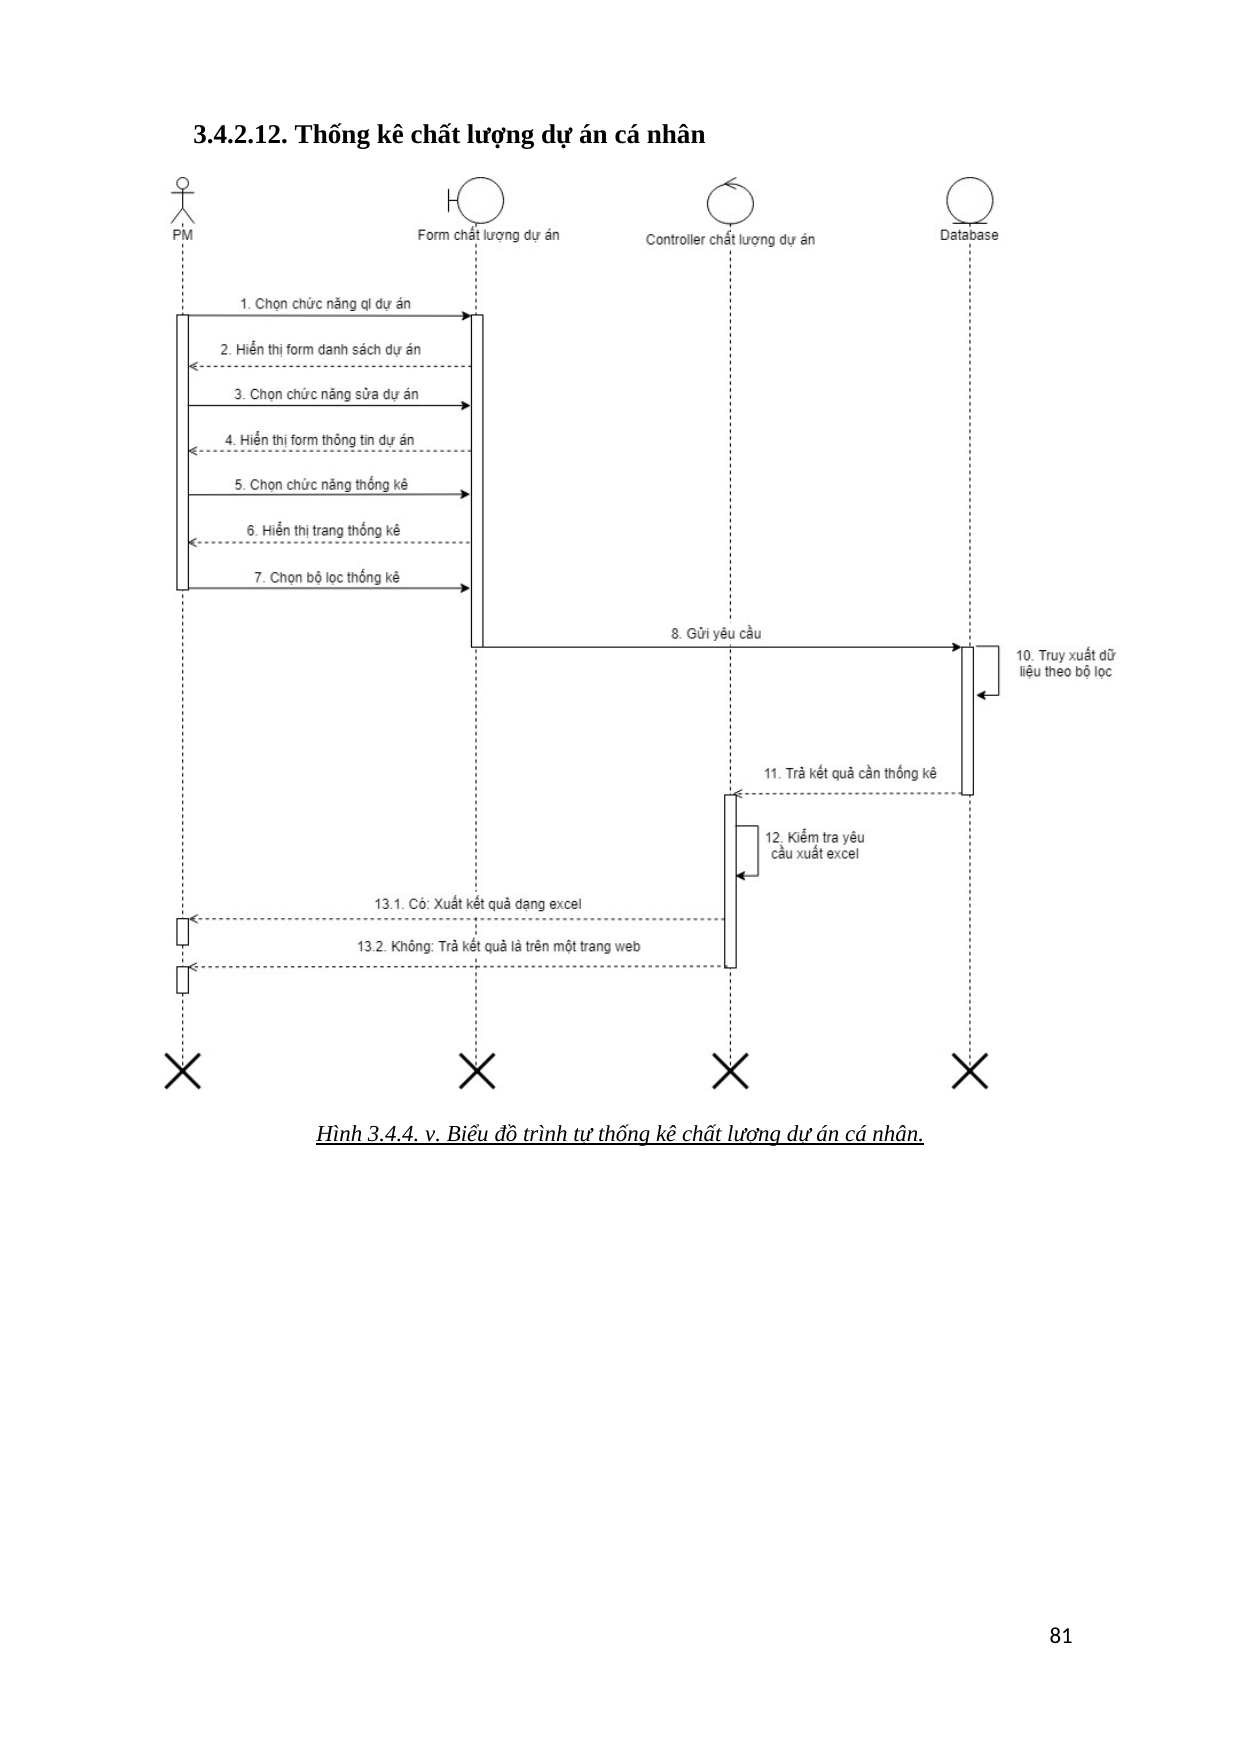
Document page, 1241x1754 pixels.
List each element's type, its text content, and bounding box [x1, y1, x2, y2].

text Hình 3.4.4. v. Biểu đồ trình tự thống kê chất lượng dự án cá nhân. [118, 1120, 1122, 1147]
picture [118, 177, 1123, 1090]
subtitle 3.4.2.12. Thống kê chất lượng dự án cá nhân [118, 118, 1122, 149]
